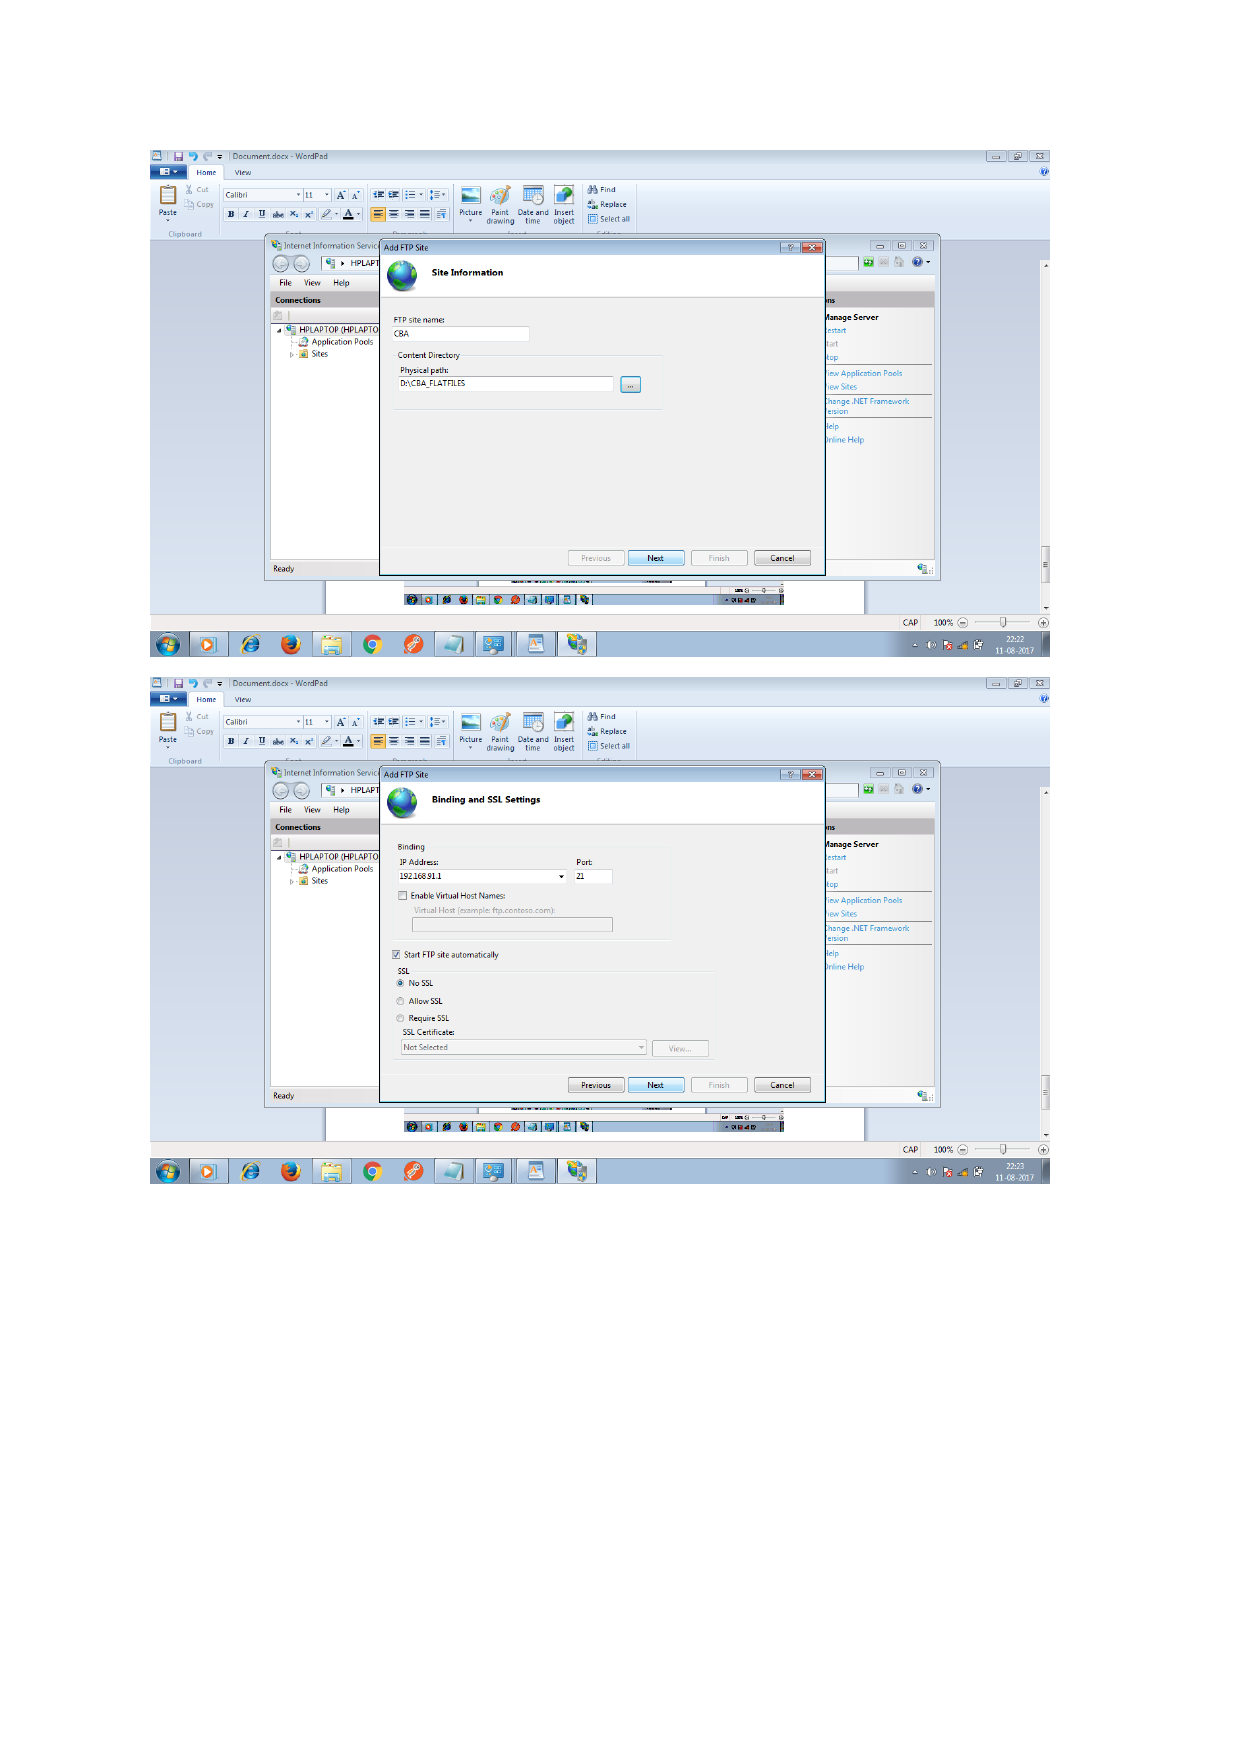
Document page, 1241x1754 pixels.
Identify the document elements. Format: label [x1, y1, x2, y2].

picture [150, 150, 1050, 657]
picture [150, 677, 1050, 1184]
